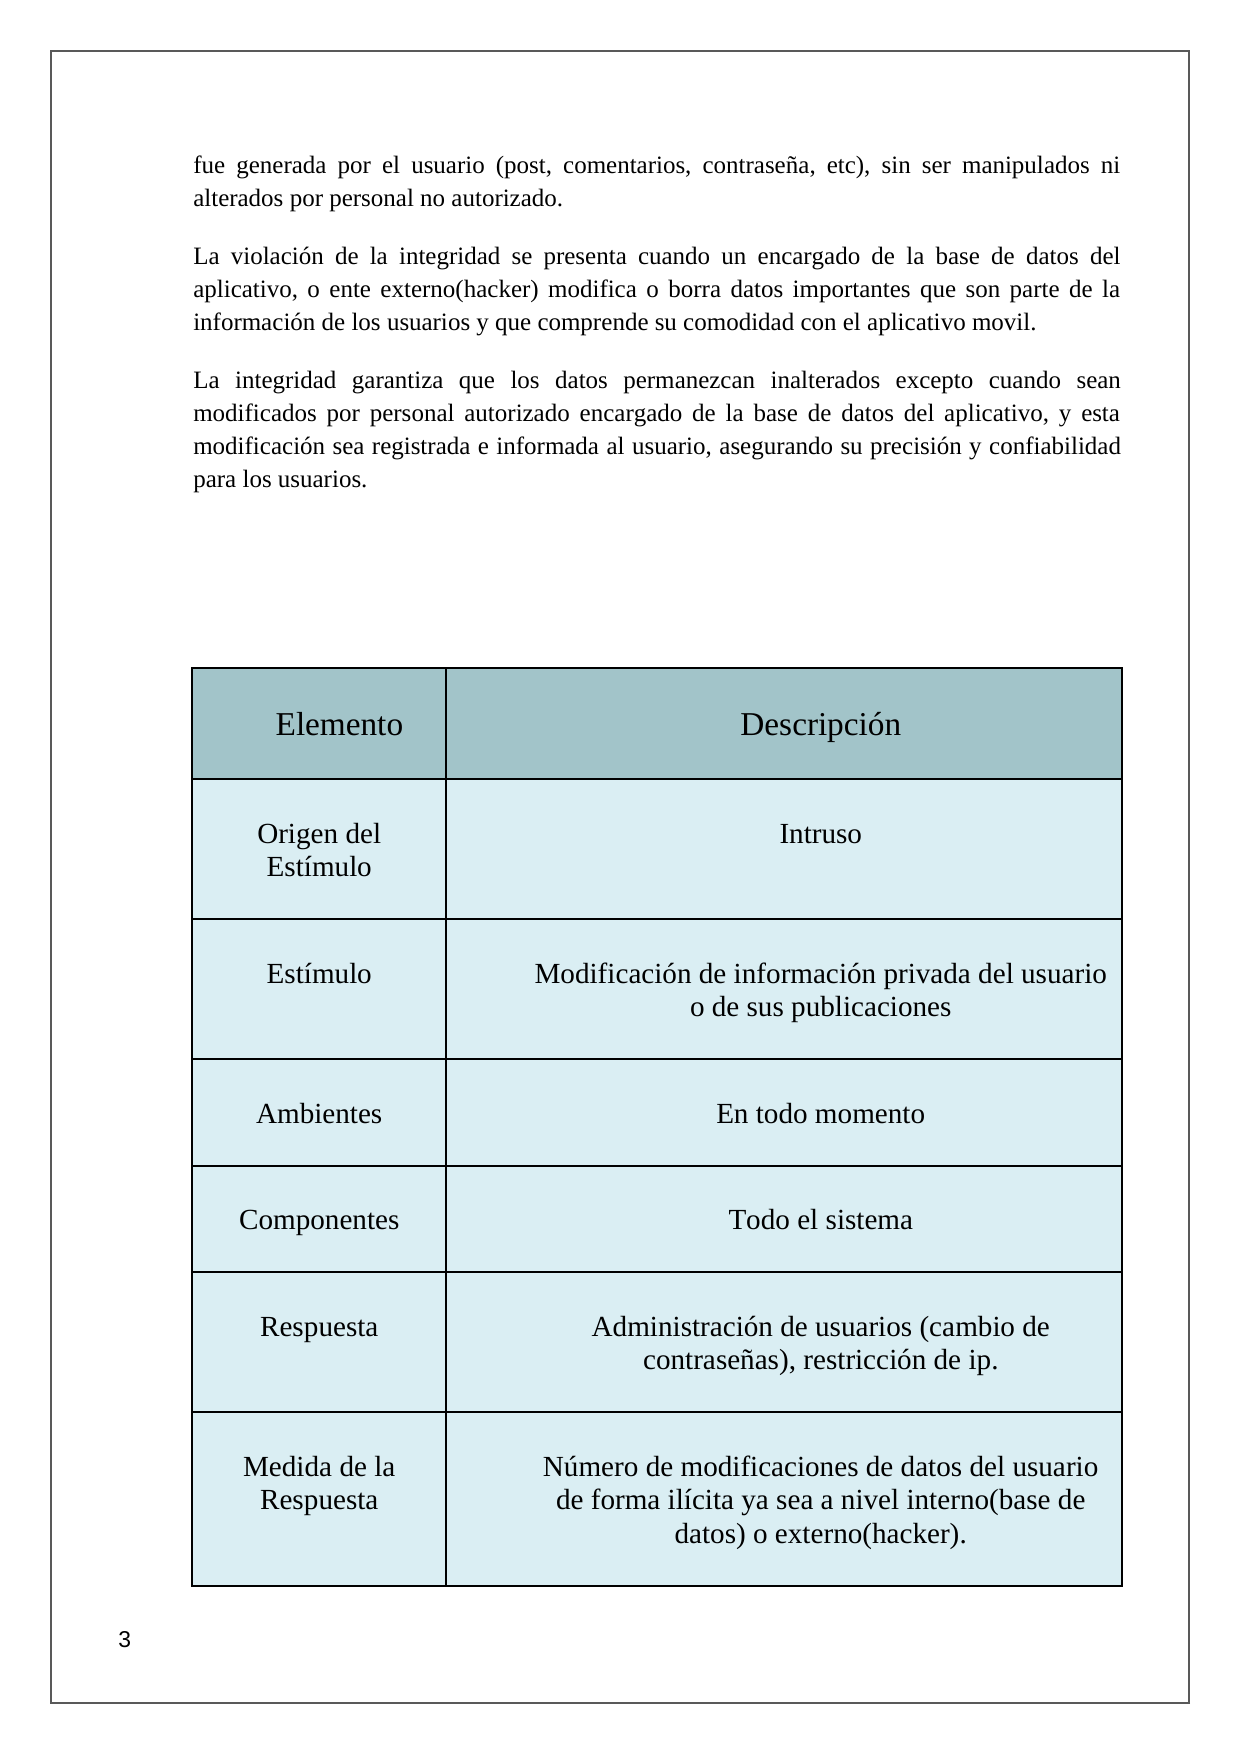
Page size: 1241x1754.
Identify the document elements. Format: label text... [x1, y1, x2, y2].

table_cell Estímulo [193, 920, 445, 1058]
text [193, 150, 1122, 212]
table_cell En todo momento [447, 1060, 1121, 1165]
table_cell Todo el sistema [447, 1167, 1121, 1271]
table_cell Respuesta [193, 1273, 445, 1411]
table_cell Origen del Estímulo [193, 780, 445, 918]
table_cell Componentes [193, 1167, 445, 1271]
table_cell Modificación de información privada del usuario o de sus publicaciones [447, 920, 1121, 1058]
text La integridad garantiza que los datos permanezcan inalterados excepto cuando sean modificados por personal autorizado encargado de la base de datos del aplicativo, y esta modificación sea registrada e informada al usuario, asegurando su precisión y confiabilidad para los usuarios. [193, 365, 1122, 493]
text La violación de la integridad se presenta cuando un encargado de la base de datos del aplicativo, o ente externo(hacker) modifica o borra datos importantes que son parte de la información de los usuarios y que comprende su comodidad con el aplicativo movil. [193, 241, 1122, 336]
table_cell Administración de usuarios (cambio de contraseñas), restricción de ip. [447, 1273, 1121, 1411]
table_header Elemento [193, 669, 445, 778]
table_cell Intruso [447, 780, 1121, 918]
table_cell Medida de la Respuesta [193, 1413, 445, 1585]
table_cell Número de modificaciones de datos del usuario de forma ilícita ya sea a nivel interno(base de datos) o externo(hacker). [447, 1413, 1121, 1585]
table_header Descripción [447, 669, 1121, 778]
table_cell Ambientes [193, 1060, 445, 1165]
